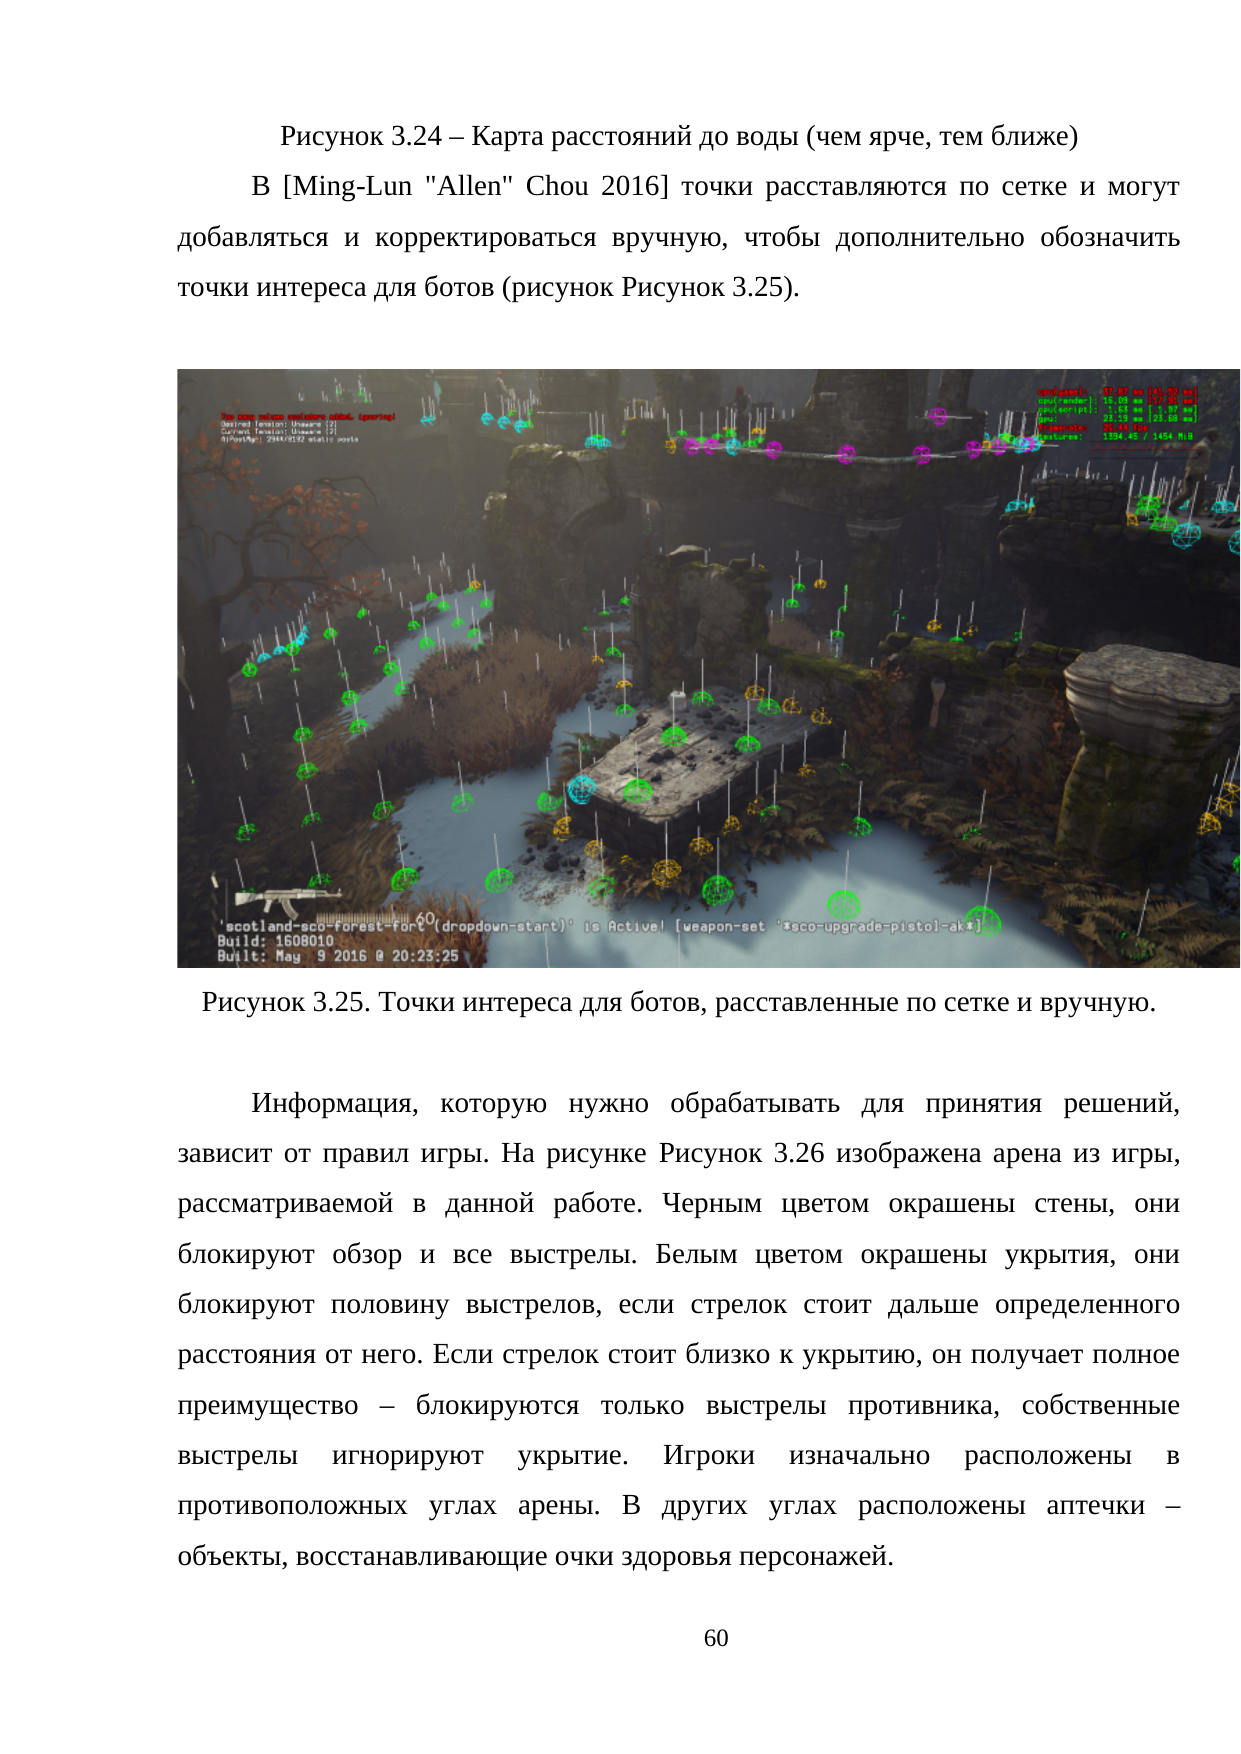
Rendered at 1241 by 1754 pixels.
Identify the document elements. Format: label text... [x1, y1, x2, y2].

picture [177, 369, 1241, 968]
